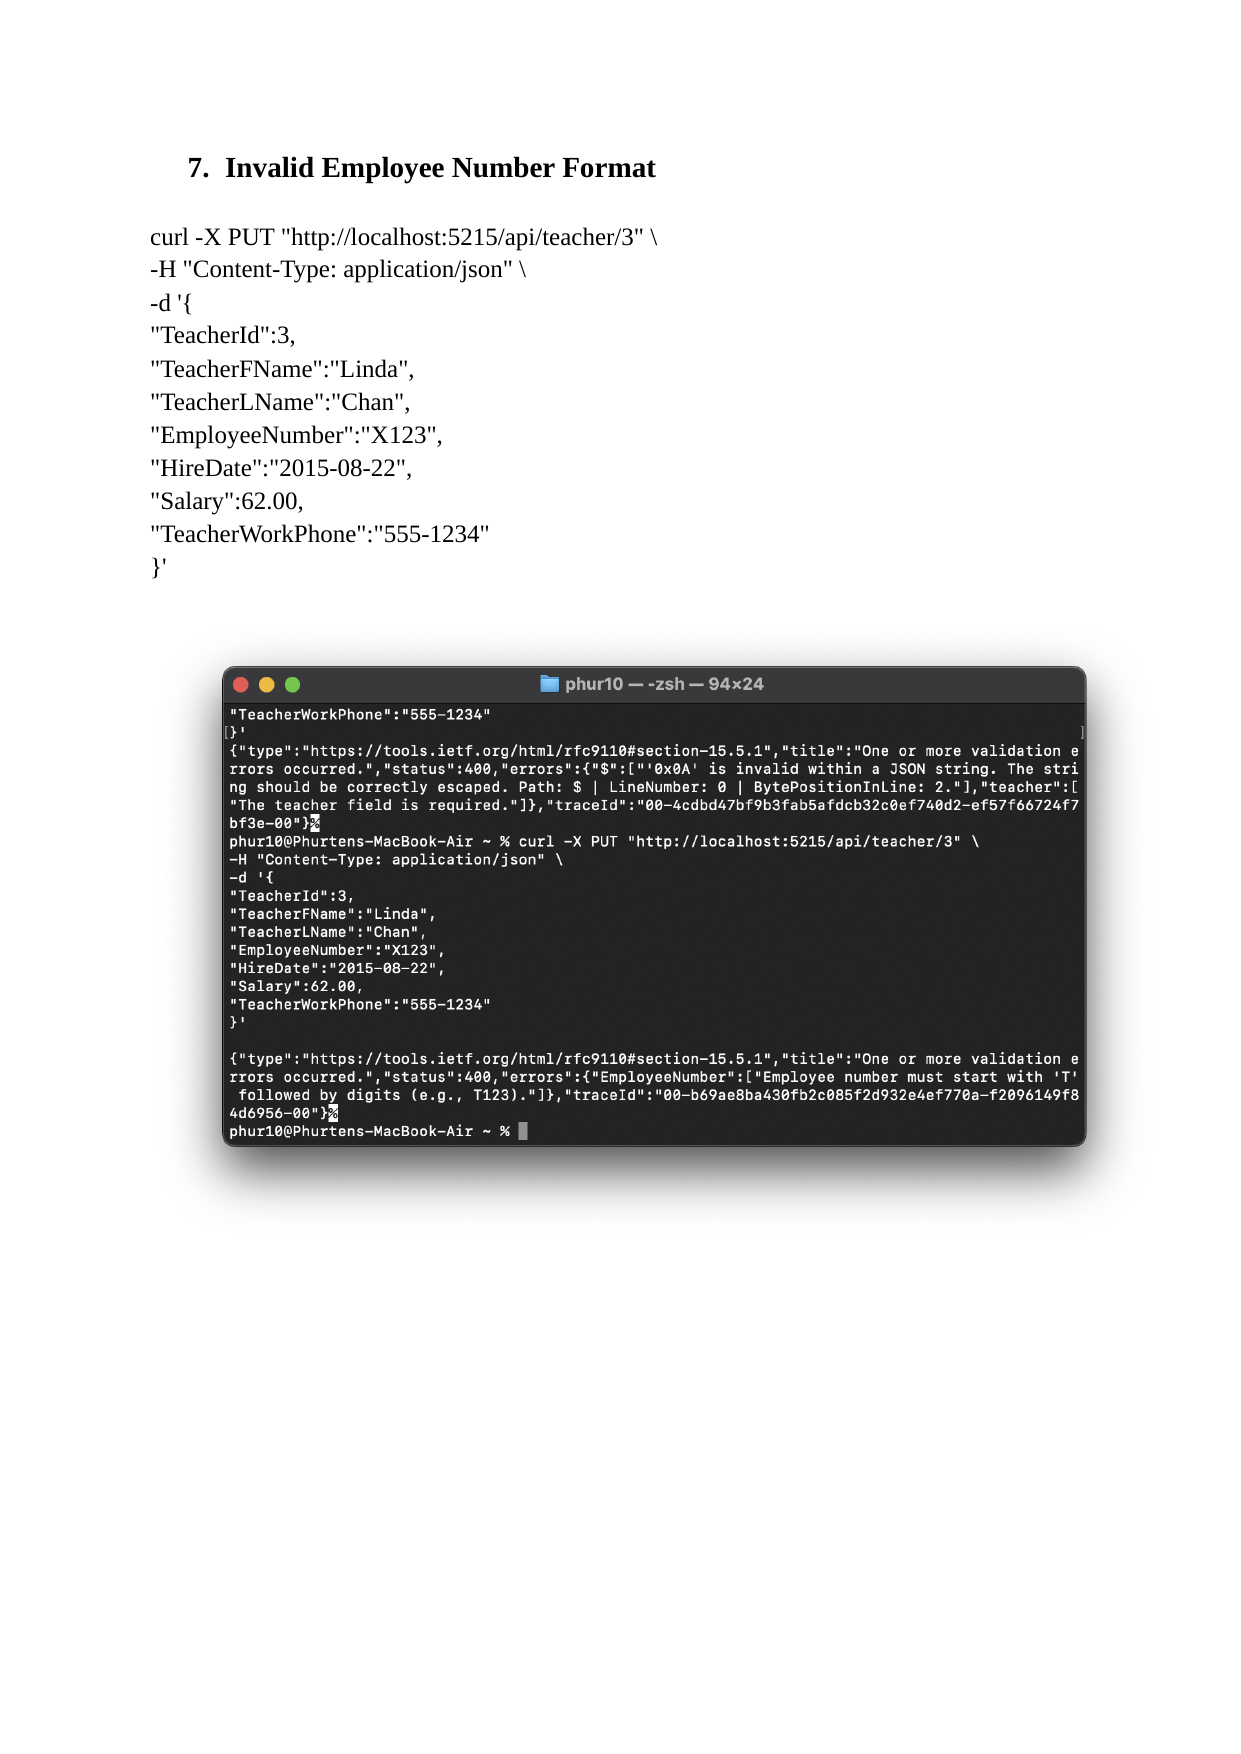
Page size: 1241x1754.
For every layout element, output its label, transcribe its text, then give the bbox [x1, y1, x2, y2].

text curl -X PUT "http://localhost:5215/api/teacher/3" \ [150, 222, 1090, 250]
text "HireDate":"2015-08-22", [150, 453, 1090, 481]
text "TeacherId":3, [150, 321, 1090, 349]
text "TeacherLName":"Chan", [150, 387, 1090, 415]
text "TeacherWorkPhone":"555-1234" [150, 519, 1090, 547]
text -d '{ [150, 288, 1090, 316]
text "Salary":62.00, [150, 486, 1090, 514]
text "TeacherFName":"Linda", [150, 354, 1090, 382]
text "EmployeeNumber":"X123", [150, 420, 1090, 448]
list Invalid Employee Number Format [187, 150, 1090, 183]
text -H "Content-Type: application/json" \ [150, 254, 1090, 283]
text }' [150, 552, 1090, 581]
picture [150, 617, 1158, 1242]
